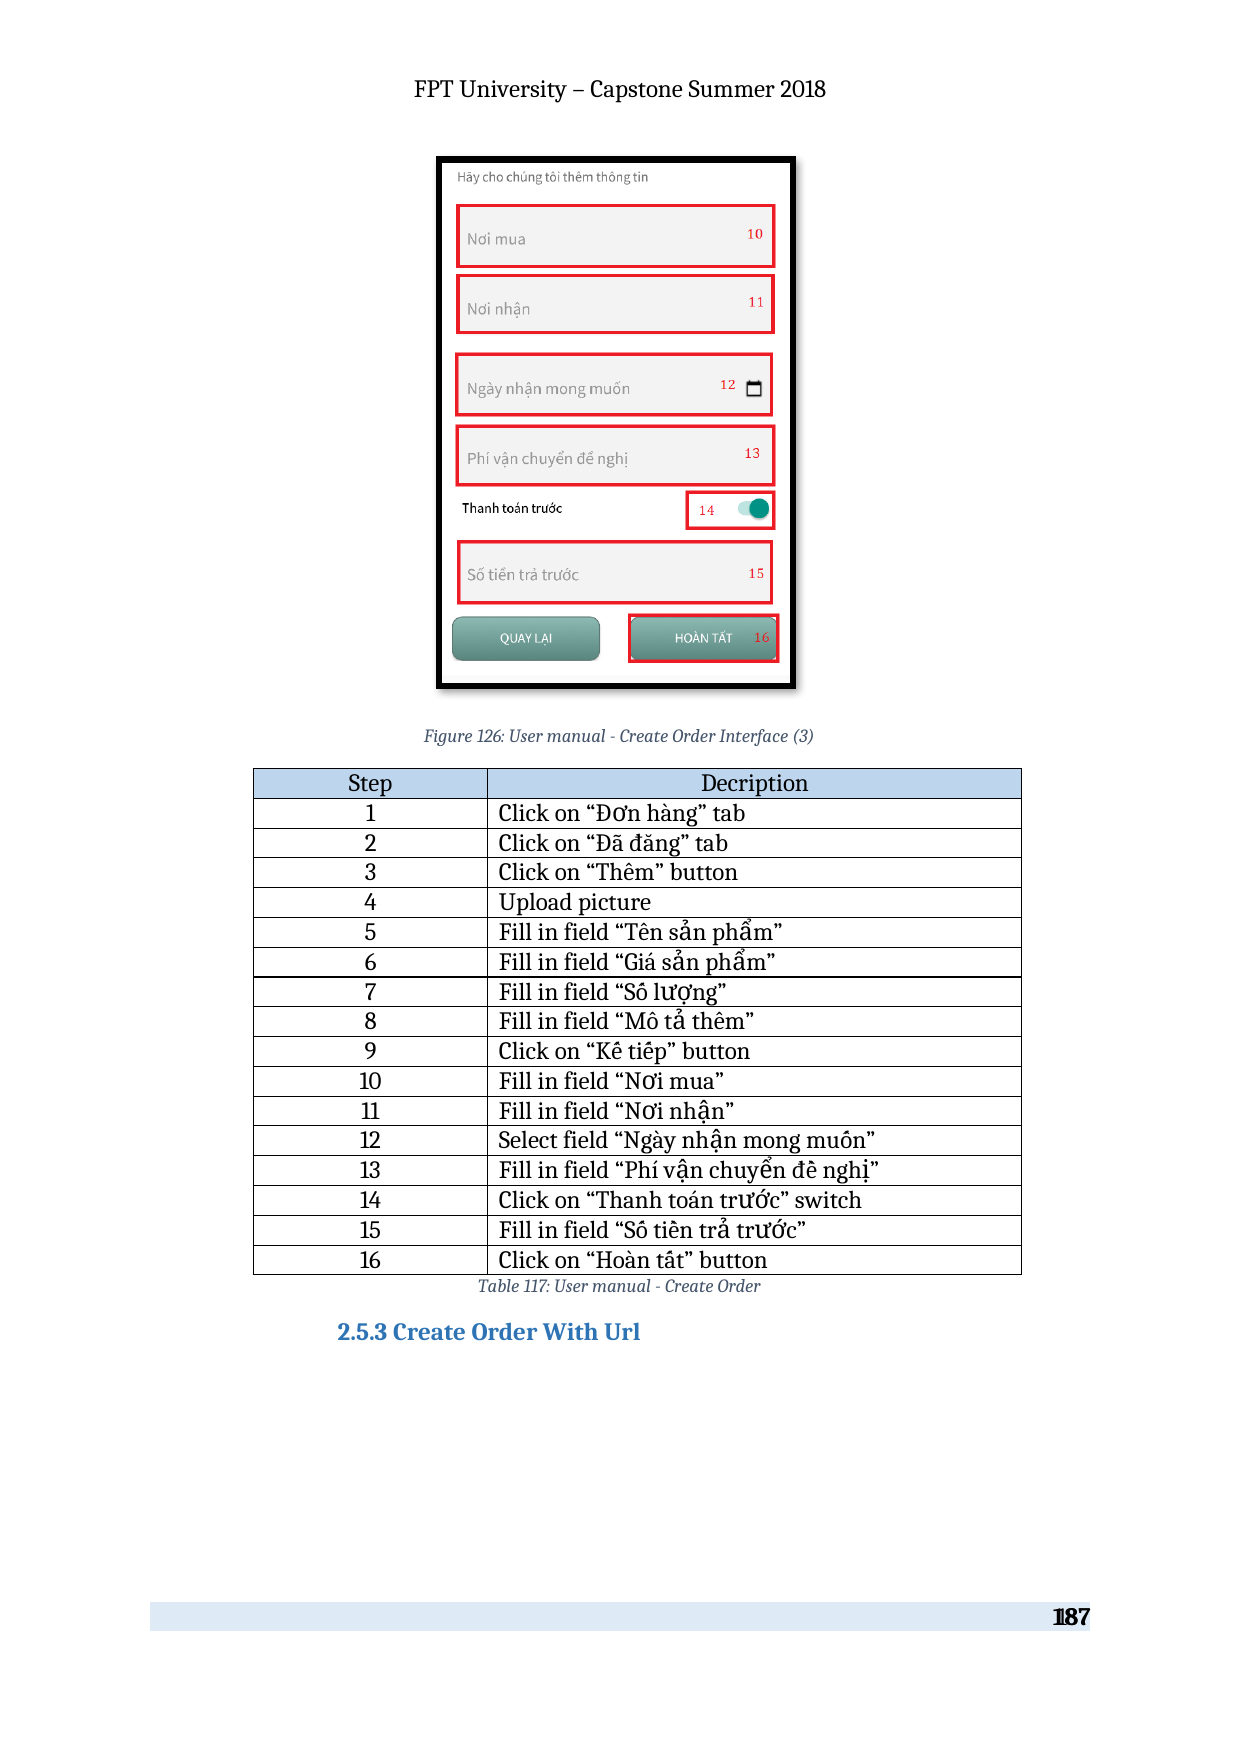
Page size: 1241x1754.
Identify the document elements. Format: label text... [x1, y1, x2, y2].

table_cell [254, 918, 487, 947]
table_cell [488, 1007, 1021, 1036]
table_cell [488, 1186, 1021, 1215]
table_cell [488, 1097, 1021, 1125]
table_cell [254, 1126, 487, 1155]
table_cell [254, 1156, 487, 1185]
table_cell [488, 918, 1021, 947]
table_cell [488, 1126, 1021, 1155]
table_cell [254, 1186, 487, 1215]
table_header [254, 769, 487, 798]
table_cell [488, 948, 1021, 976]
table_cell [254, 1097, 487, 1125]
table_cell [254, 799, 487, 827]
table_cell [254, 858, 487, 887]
picture [442, 163, 790, 683]
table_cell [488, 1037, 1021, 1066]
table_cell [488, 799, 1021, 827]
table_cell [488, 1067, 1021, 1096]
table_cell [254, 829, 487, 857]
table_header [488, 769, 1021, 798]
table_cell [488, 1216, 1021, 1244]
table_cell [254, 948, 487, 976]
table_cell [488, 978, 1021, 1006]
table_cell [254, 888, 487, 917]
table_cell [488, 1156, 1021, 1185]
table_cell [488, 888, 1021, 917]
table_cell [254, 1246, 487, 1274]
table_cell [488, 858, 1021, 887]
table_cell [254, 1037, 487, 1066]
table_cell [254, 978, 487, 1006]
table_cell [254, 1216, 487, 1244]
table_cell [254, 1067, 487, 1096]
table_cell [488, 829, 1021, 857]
subtitle 2.5.3 Create Order With Url [337, 1318, 1090, 1346]
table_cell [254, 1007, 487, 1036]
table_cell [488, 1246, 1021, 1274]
